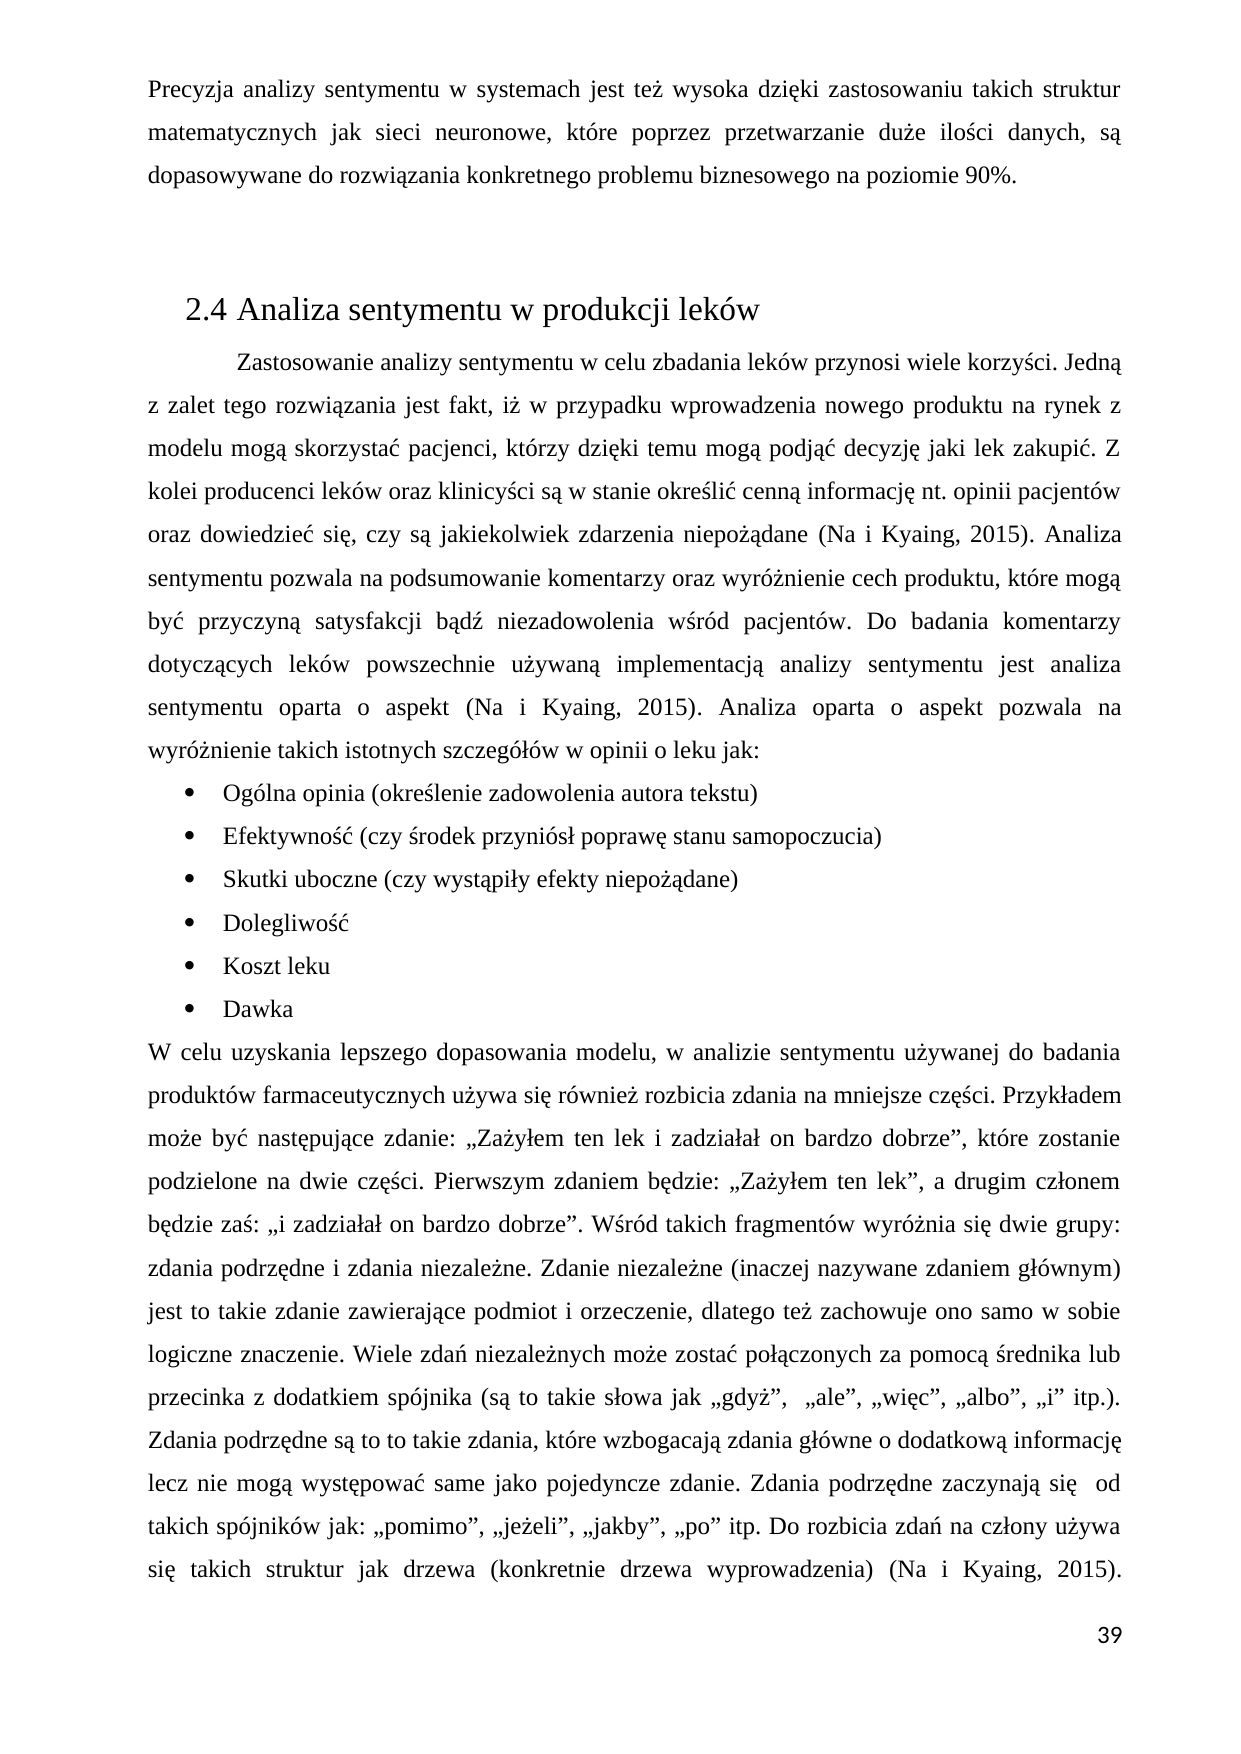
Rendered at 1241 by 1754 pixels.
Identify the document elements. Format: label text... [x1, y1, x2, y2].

list Dolegliwość [185, 908, 1122, 936]
list Ogólna opinia (określenie zadowolenia autora tekstu) [185, 778, 1122, 807]
list Skutki uboczne (czy wystąpiły efekty niepożądane) [185, 864, 1122, 893]
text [148, 1037, 1122, 1583]
text Zastosowanie analizy sentymentu w celu zbadania leków przynosi wiele korzyści. Jedną z zalet tego rozwiązania jest fakt, iż w przypadku wprowadzenia nowego produktu na rynek z modelu mogą skorzystać pacjenci, którzy dzięki temu mogą podjąć decyzję jaki lek zakupić. Z kolei producenci leków oraz klinicyści są w stanie określić cenną informację nt. opinii pacjentów oraz dowiedzieć się, czy są jakiekolwiek zdarzenia niepożądane. Analiza sentymentu pozwala na podsumowanie komentarzy oraz wyróżnienie cech produktu, które mogą być przyczyną satysfakcji bądź niezadowolenia wśród pacjentów. Do badania komentarzy dotyczących leków powszechnie używaną implementacją analizy sentymentu jest analiza sentymentu oparta o aspekt. Analiza oparta o aspekt pozwala na wyróżnienie takich istotnych szczegółów w opinii o leku jak: [148, 347, 1122, 764]
list Koszt leku [185, 951, 1122, 979]
list Analiza sentymentu w produkcji leków [185, 289, 1122, 328]
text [148, 74, 1122, 189]
list Dawka [185, 994, 1122, 1023]
list Efektywność (czy środek przyniósł poprawę stanu samopoczucia) [185, 821, 1122, 850]
